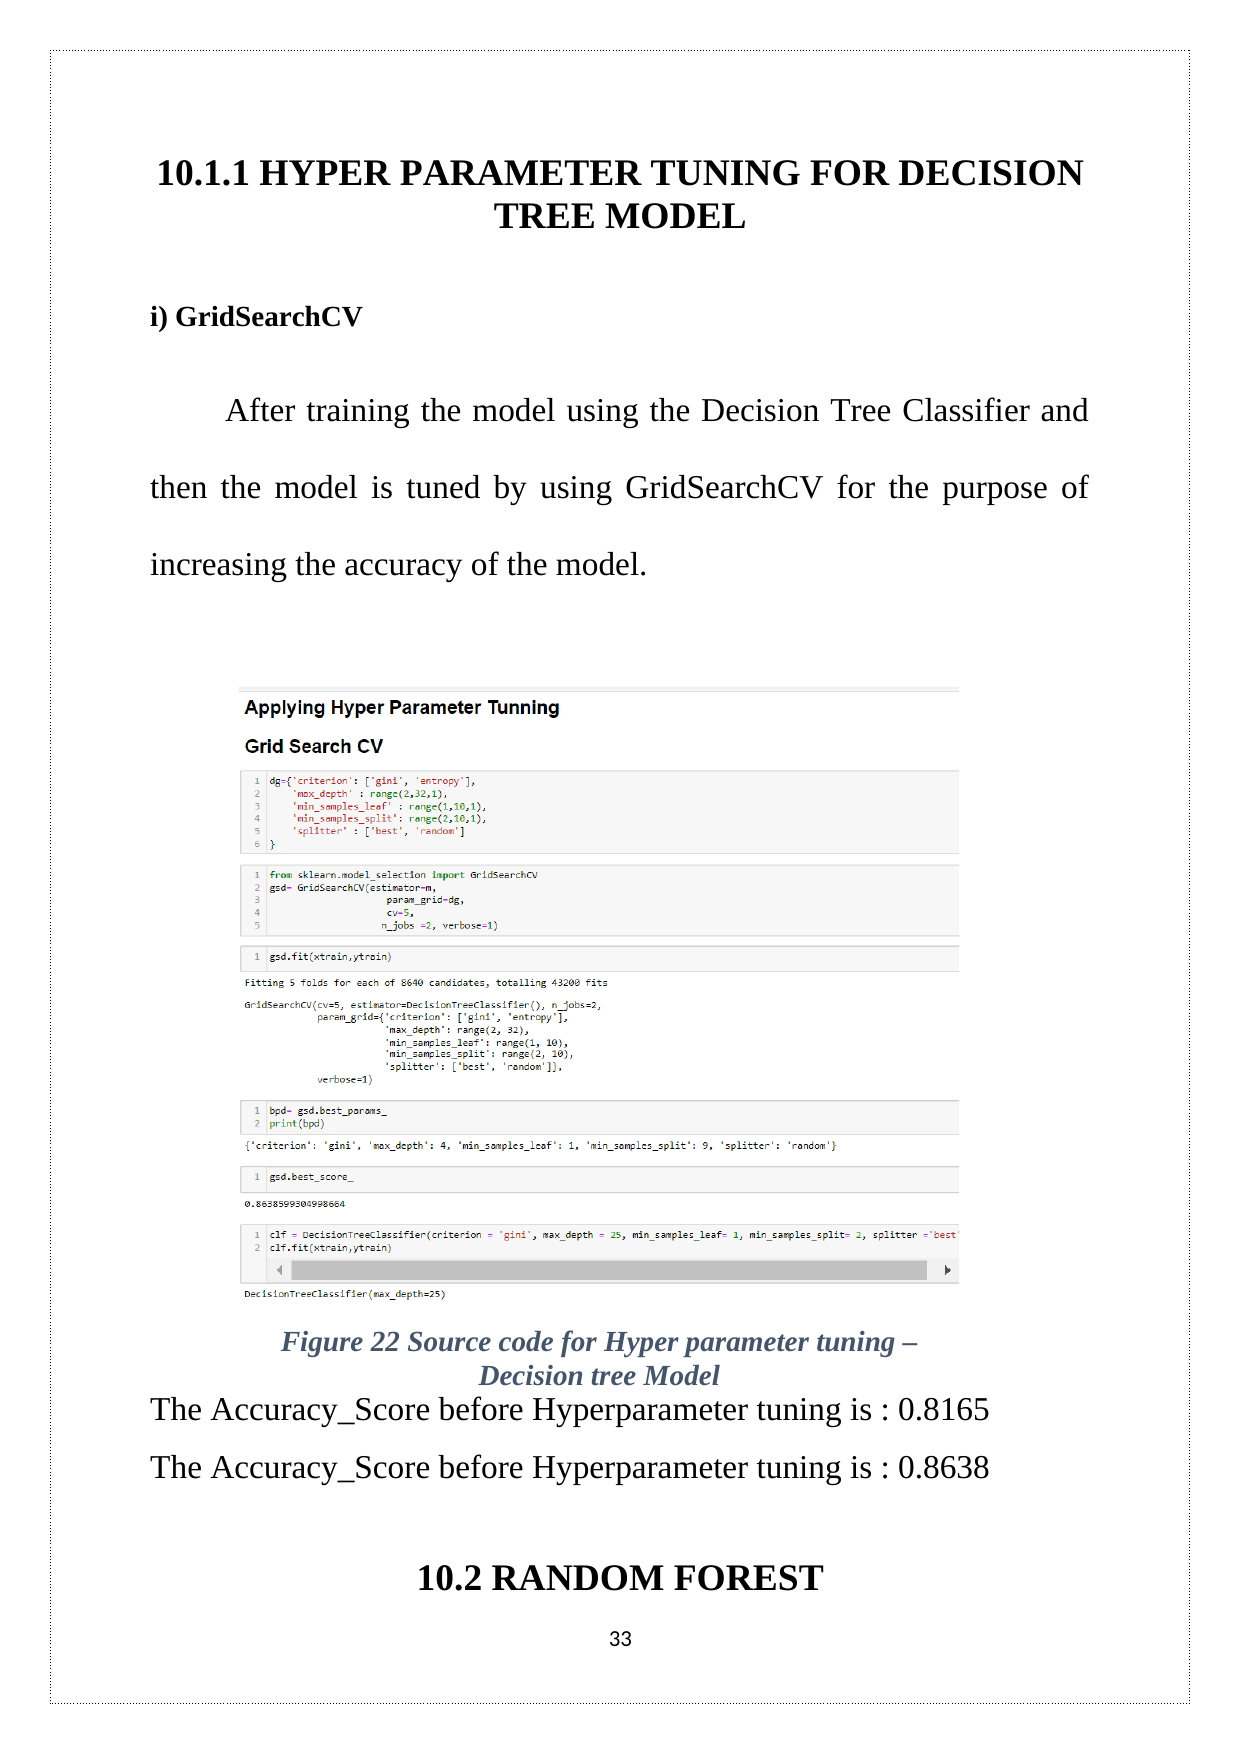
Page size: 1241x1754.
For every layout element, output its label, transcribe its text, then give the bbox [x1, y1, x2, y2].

picture [238, 683, 960, 1316]
subtitle 10.1.1 HYPER PARAMETER TUNING FOR DECISION TREE MODEL [150, 150, 1090, 236]
text i) GridSearchCV [150, 299, 1090, 333]
text The Accuracy_Score before Hyperparameter tuning is : 0.8638 [150, 1447, 1090, 1486]
subtitle 10.2 RANDOM FOREST [150, 1555, 1090, 1598]
text The Accuracy_Score before Hyperparameter tuning is : 0.8165 [150, 1389, 1090, 1428]
text After training the model using the Decision Tree Classifier and then the model is tuned by using GridSearchCV for the purpose of increasing the accuracy of the model. [150, 391, 1090, 582]
